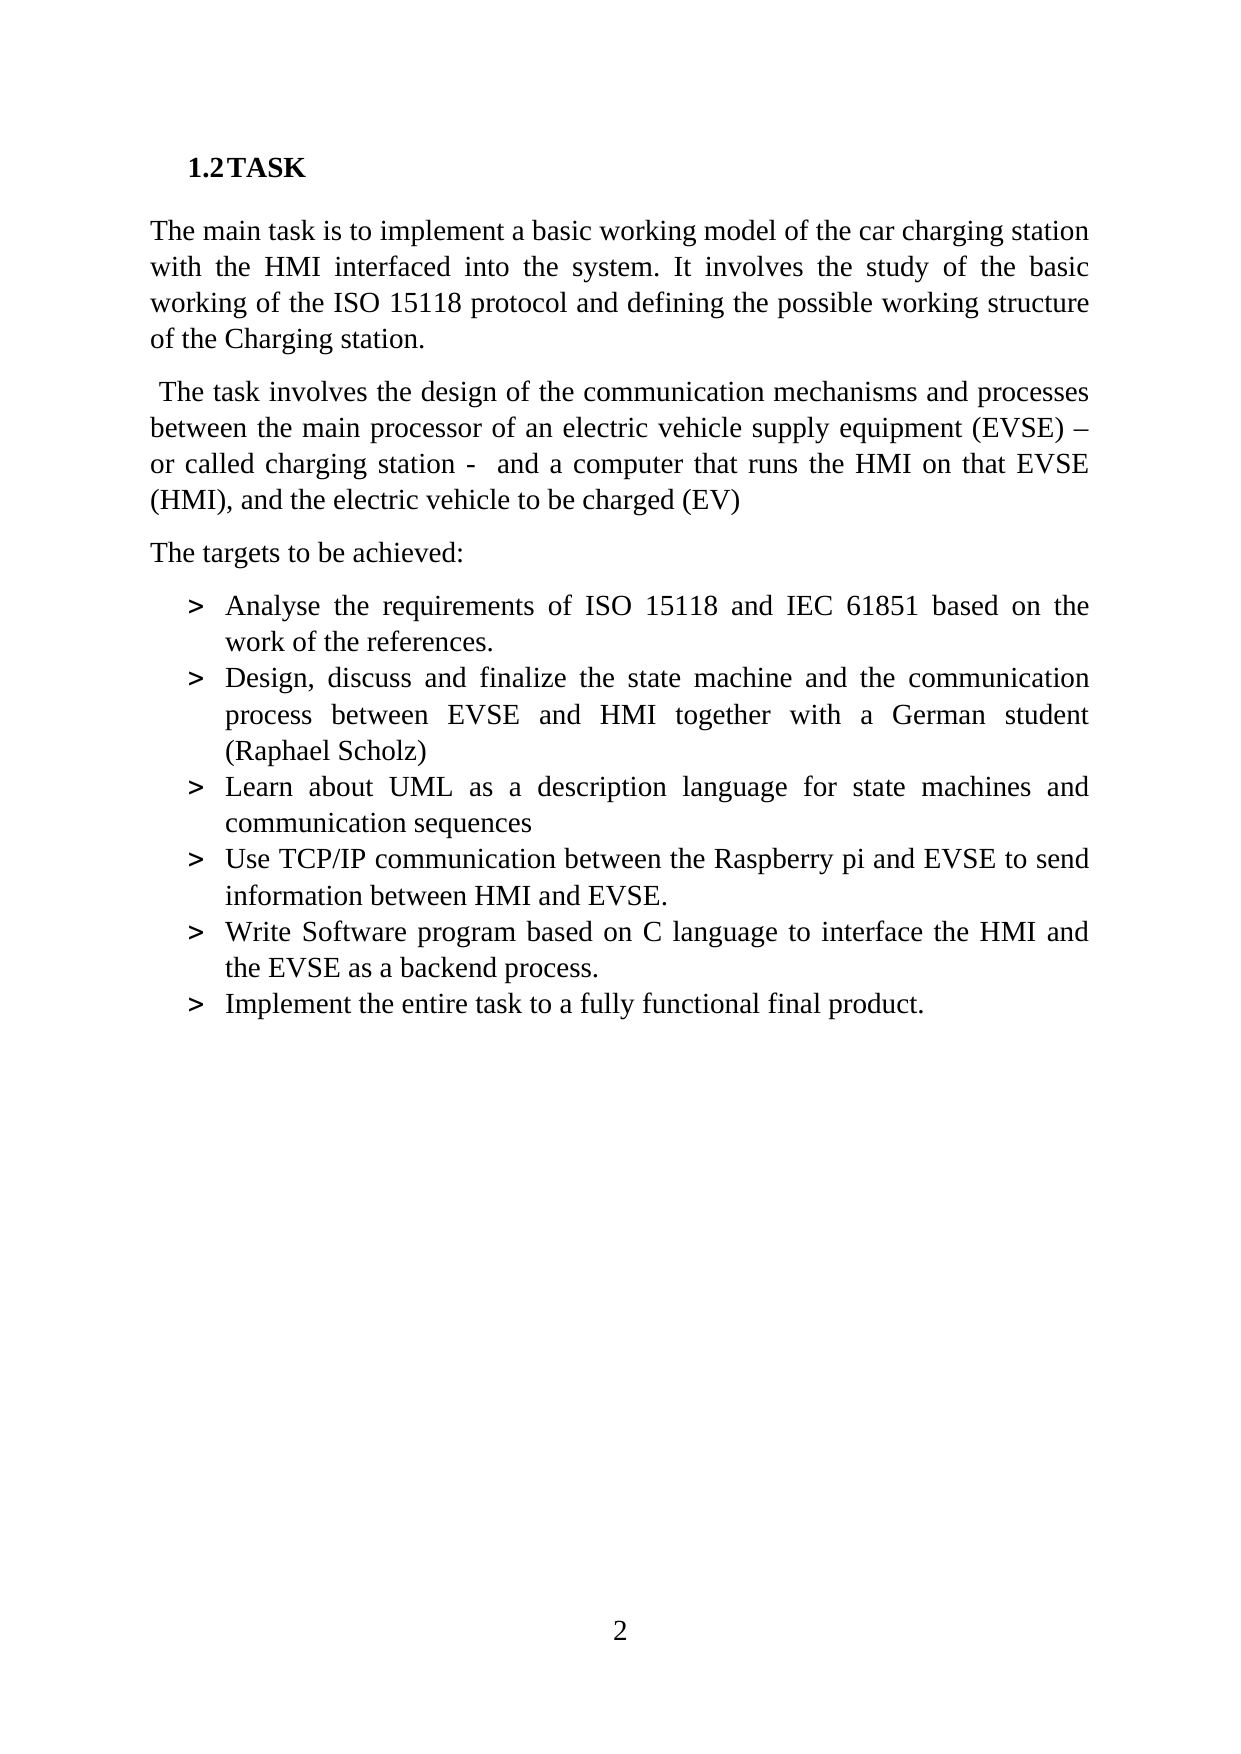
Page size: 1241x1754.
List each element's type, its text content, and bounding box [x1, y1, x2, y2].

list Implement the entire task to a fully functional final product. [187, 986, 1090, 1020]
list Learn about UML as a description language for state machines and communication sequences [187, 769, 1090, 839]
subtitle TASK [187, 150, 1090, 183]
text The task involves the design of the communication mechanisms and processes between the main processor of an electric vehicle supply equipment (EVSE) – or called charging station - and a computer that runs the HMI on that EVSE (HMI), and the electric vehicle to be charged (EV) [150, 374, 1090, 516]
list Design, discuss and finalize the state machine and the communication process between EVSE and HMI together with a German student (Raphael Scholz) [187, 661, 1090, 766]
text The targets to be achieved: [150, 535, 1090, 569]
list Use TCP/IP communication between the Raspberry pi and EVSE to send information between HMI and EVSE. [187, 841, 1090, 911]
list Write Software program based on C language to interface the HMI and the EVSE as a backend process. [187, 914, 1090, 984]
text The main task is to implement a basic working model of the car charging station with the HMI interfaced into the system. It involves the study of the basic working of the ISO 15118 protocol and defining the possible working structure of the Charging station. [150, 213, 1090, 355]
list Analyse the requirements of ISO 15118 and IEC 61851 based on the work of the references. [187, 588, 1090, 658]
